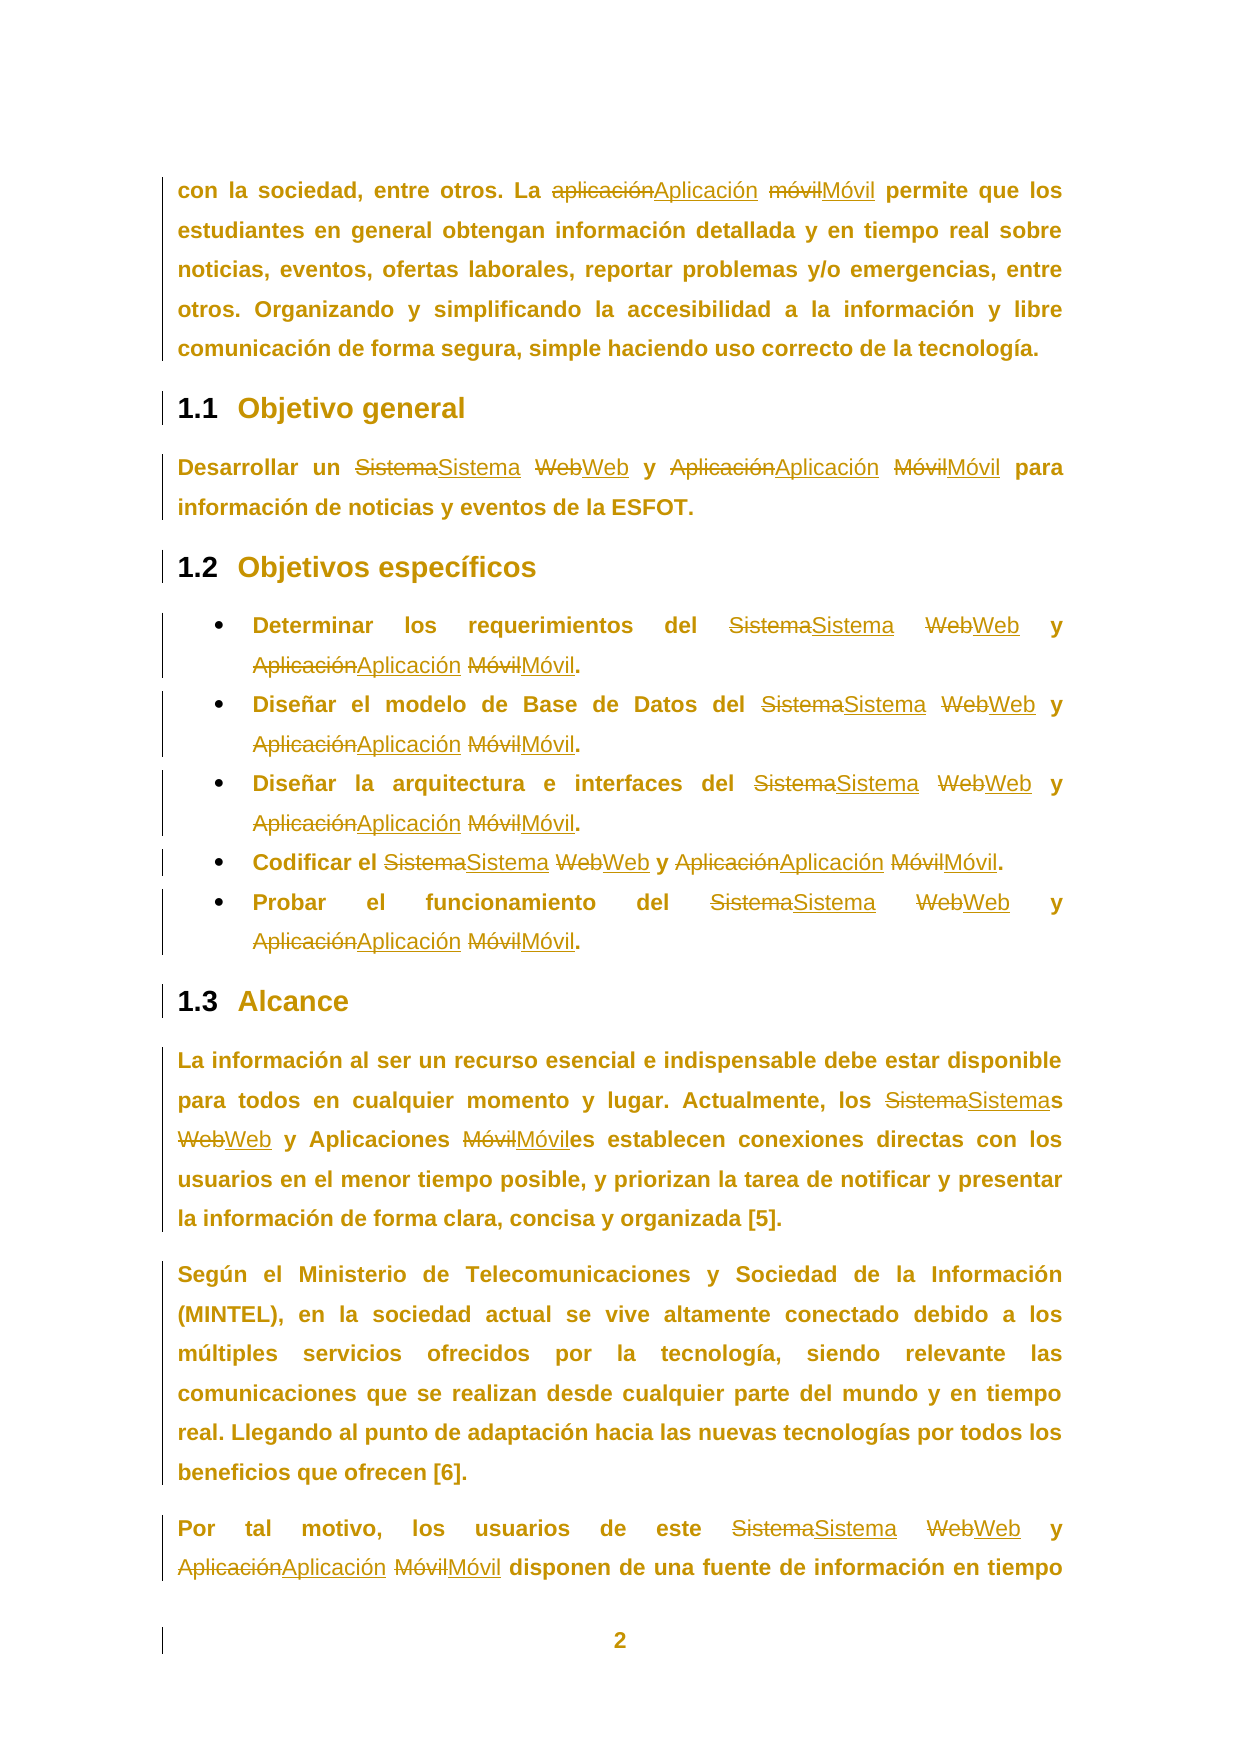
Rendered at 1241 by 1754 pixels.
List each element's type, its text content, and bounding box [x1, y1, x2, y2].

text La información al ser un recurso esencial e indispensable debe estar disponible para todos en cualquier momento y lugar. Actualmente, los s y Aplicaciones es establecen conexiones directas con los usuarios en el menor tiempo posible, y priorizan la tarea de notificar y presentar la información de forma clara, concisa y organizada . [177, 1047, 1063, 1232]
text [177, 1515, 1063, 1581]
subtitle Alcance [177, 984, 1063, 1018]
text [177, 177, 1063, 361]
list Probar el funcionamiento del y . [215, 889, 1063, 955]
subtitle Objetivo general [177, 391, 1063, 425]
list Diseñar el modelo de Base de Datos del y . [215, 691, 1063, 757]
list Diseñar la arquitectura e interfaces del y . [215, 770, 1063, 836]
list Determinar los requerimientos del y . [215, 612, 1063, 678]
list Codificar el y . [215, 849, 1063, 876]
subtitle Objetivos específicos [177, 550, 1063, 583]
text Desarrollar un y para información de noticias y eventos de la ESFOT. [177, 454, 1063, 520]
text Según el Ministerio de Telecomunicaciones y Sociedad de la Información (MINTEL), en la sociedad actual se vive altamente conectado debido a los múltiples servicios ofrecidos por la tecnología, siendo relevante las comunicaciones que se realizan desde cualquier parte del mundo y en tiempo real. Llegando al punto de adaptación hacia las nuevas tecnologías por todos los beneficios que ofrecen . [177, 1261, 1063, 1485]
